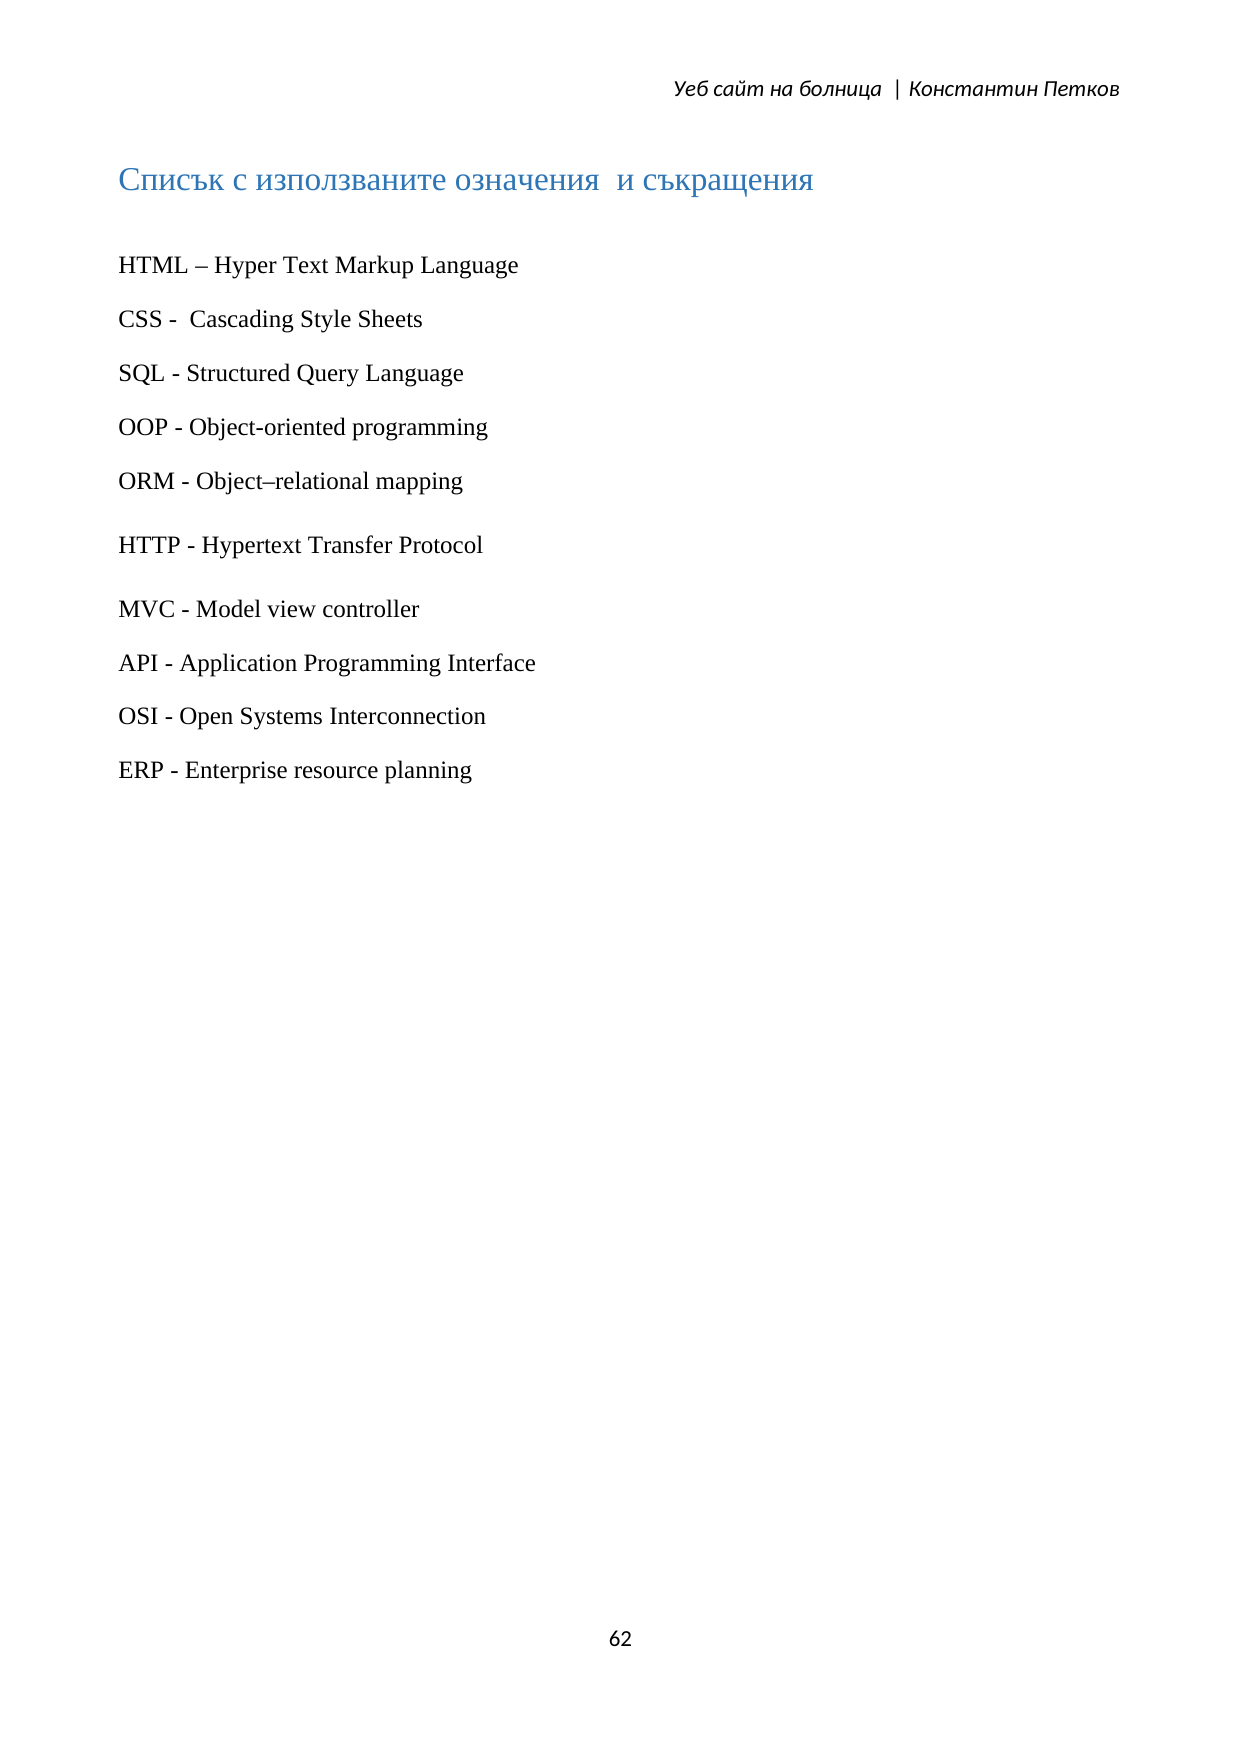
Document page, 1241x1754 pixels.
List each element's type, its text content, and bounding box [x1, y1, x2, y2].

text HTML – Hyper Text Markup Language [118, 250, 1122, 279]
subtitle Списък с използваните означения и съкращения [118, 159, 1122, 197]
text ERP - Enterprise resource planning [118, 755, 1122, 784]
text SQL - Structured Query Language [118, 358, 1122, 387]
text OOP - Object-oriented programming [118, 412, 1122, 441]
text API - Application Programming Interface [118, 648, 1122, 676]
text MVC - Model view controller [118, 594, 1122, 622]
text ORM - Object–relational mapping [118, 466, 1122, 494]
text CSS - Cascading Style Sheets [118, 304, 1122, 333]
text OSI - Open Systems Interconnection [118, 701, 1122, 730]
text HTTP - Hypertext Transfer Protocol [118, 530, 1122, 558]
